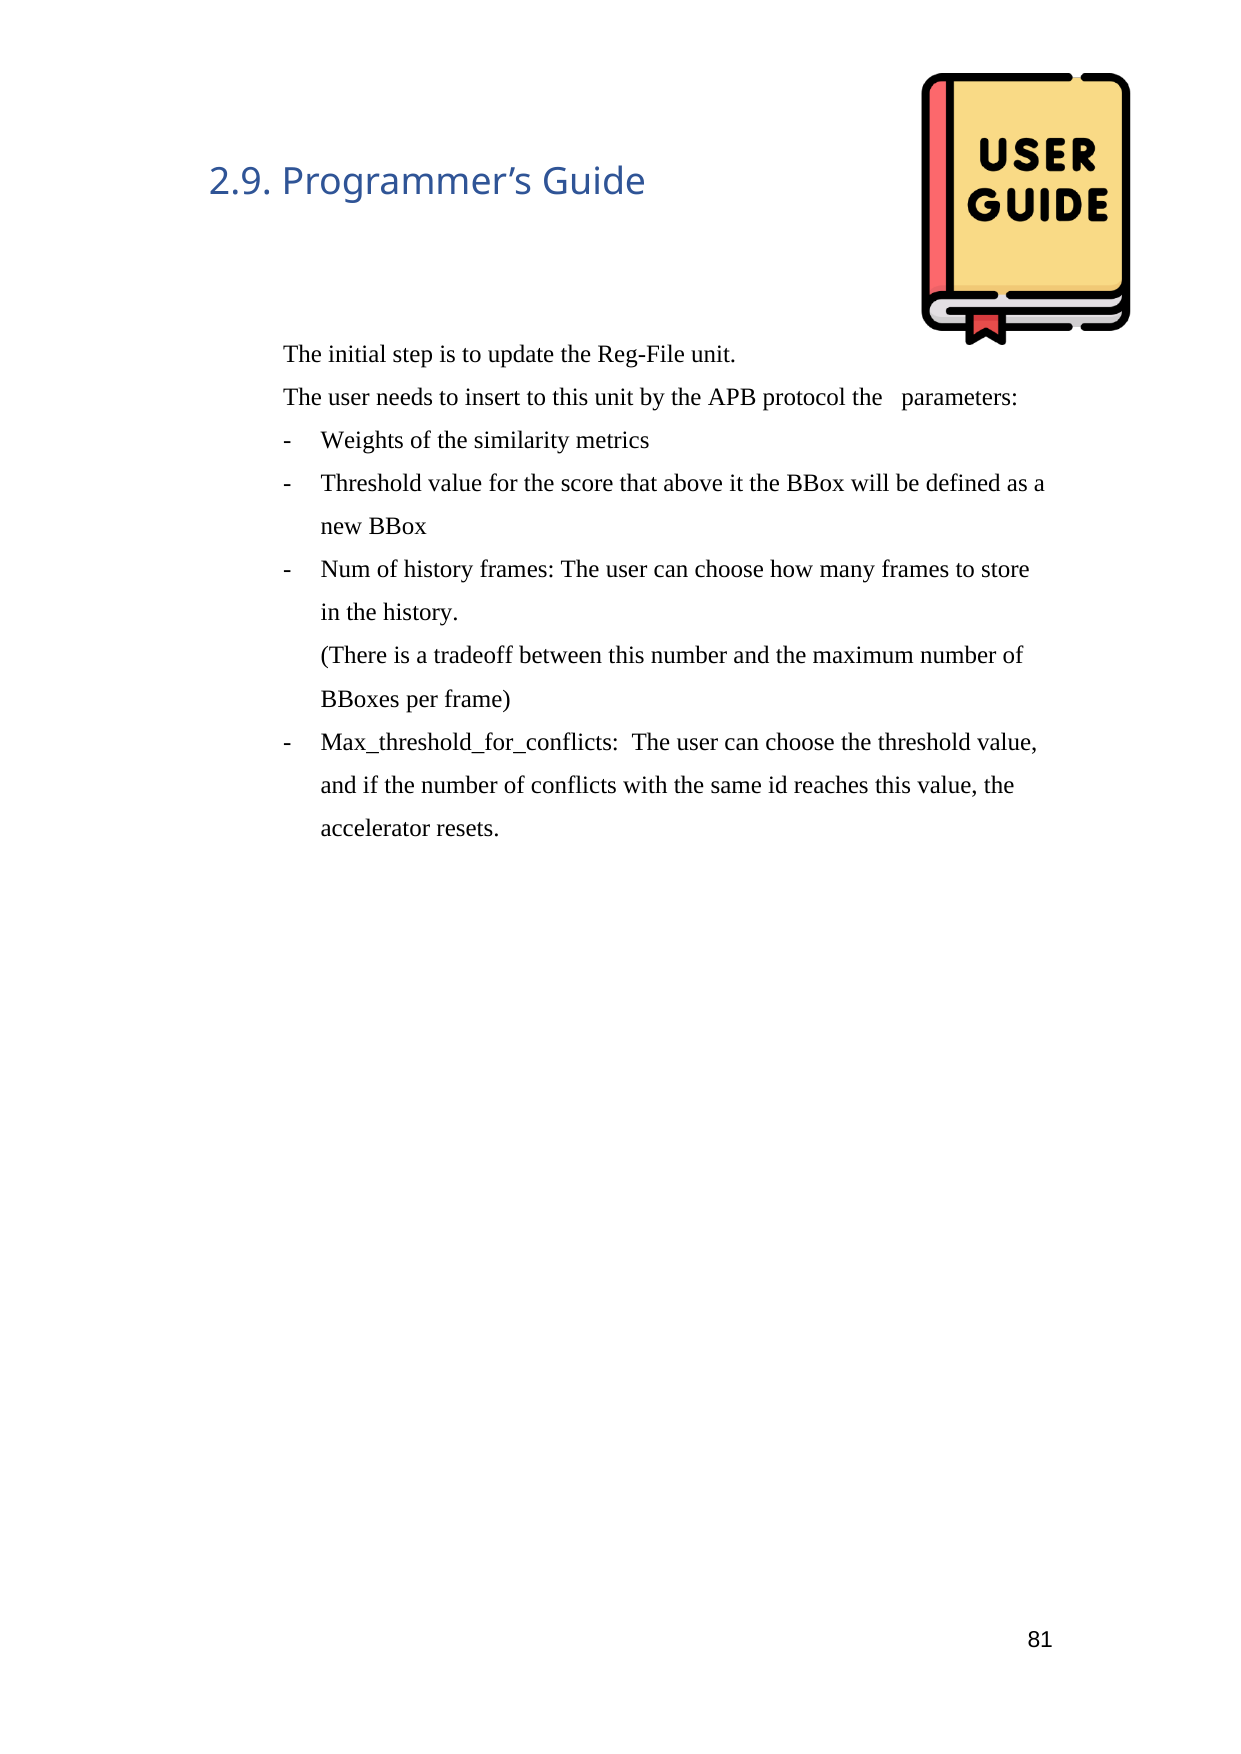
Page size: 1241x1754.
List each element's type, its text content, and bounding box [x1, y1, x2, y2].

list Weights of the similarity metrics [283, 425, 1053, 454]
text The initial step is to update the Reg-File unit. [187, 339, 1053, 367]
list (There is a tradeoff between this number and the maximum number of BBoxes per frame) [320, 641, 1053, 712]
subtitle 2.9. Programmer’s Guide [187, 154, 888, 205]
text The user needs to insert to this unit by the APB protocol the parameters: [283, 382, 1053, 411]
list Num of history frames: The user can choose how many frames to store in the history. [283, 554, 1053, 626]
list Max_threshold_for_conflicts: The user can choose the threshold value, and if the number of conflicts with the same id reaches this value, the accelerator resets. [283, 727, 1053, 842]
picture [888, 73, 1163, 345]
list Threshold value for the score that above it the BBox will be defined as a new BBox [283, 468, 1053, 540]
